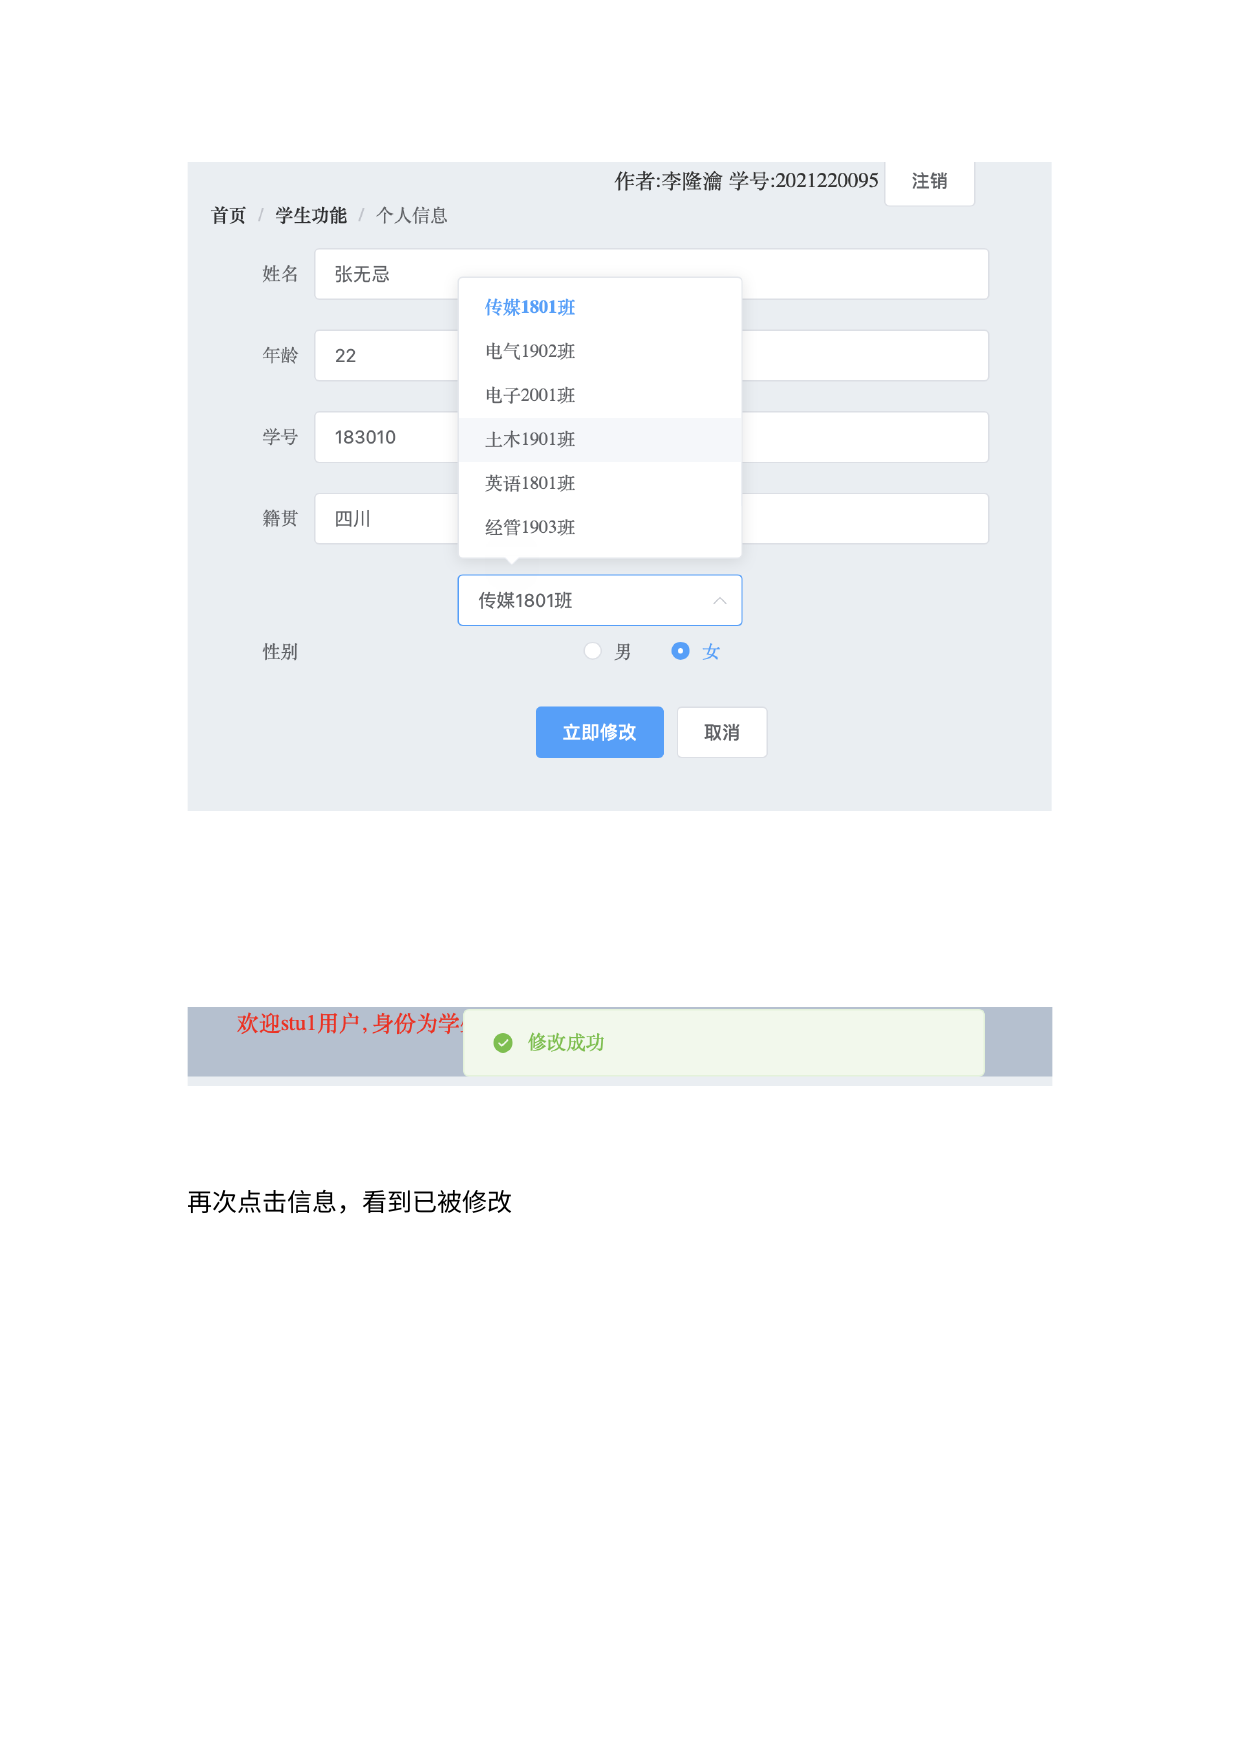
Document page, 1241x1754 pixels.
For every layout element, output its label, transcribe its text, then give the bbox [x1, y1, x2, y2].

picture [187, 1007, 1053, 1086]
text 再次点击信息，看到已被修改 [187, 1169, 1053, 1234]
picture [187, 162, 1052, 811]
